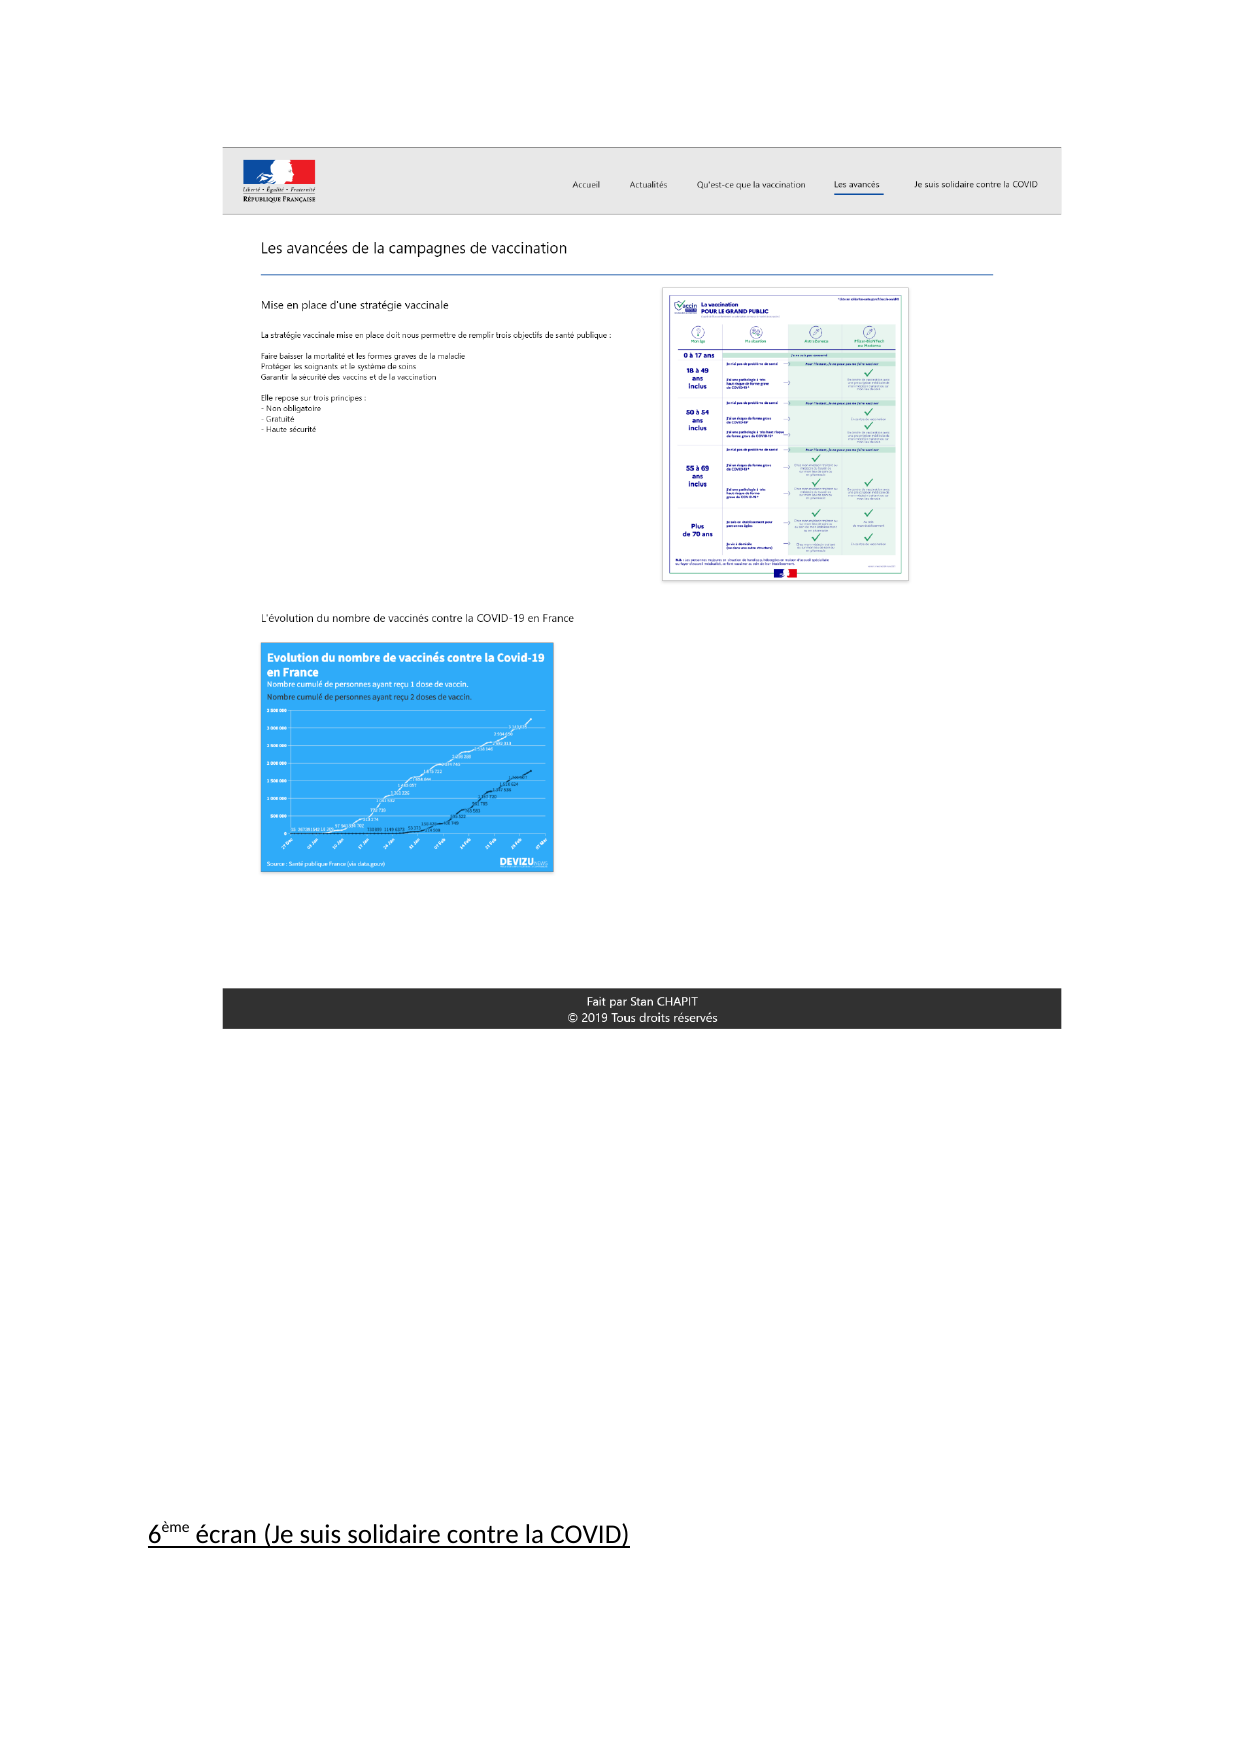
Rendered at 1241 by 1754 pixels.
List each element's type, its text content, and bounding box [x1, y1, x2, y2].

picture [222, 147, 1062, 1029]
text 6ème écran (Je suis solidaire contre la COVID) [148, 1518, 1093, 1551]
